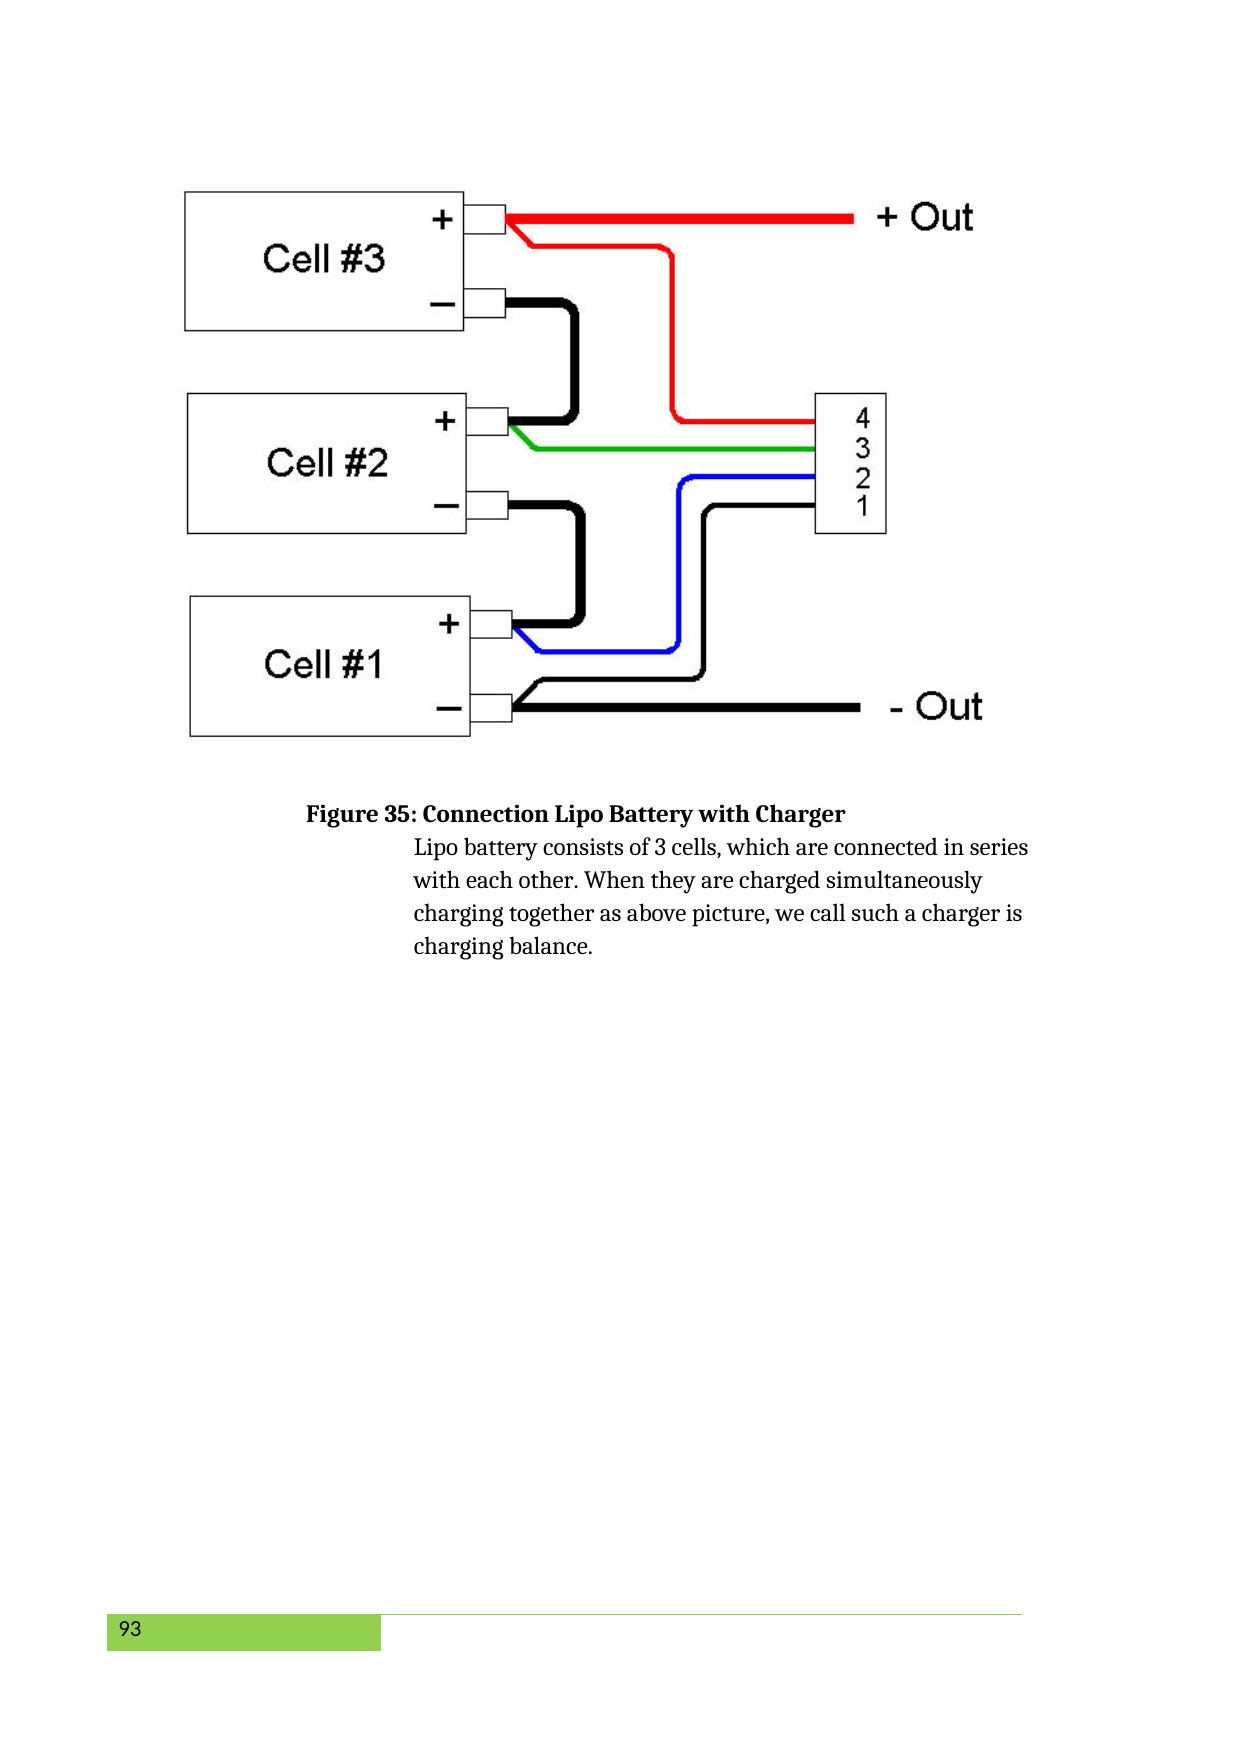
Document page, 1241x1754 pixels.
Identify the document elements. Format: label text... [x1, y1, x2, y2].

text Lipo battery consists of 3 cells, which are connected in series with each other. When they are charged simultaneously charging together as above picture, we call such a charger is charging balance. [413, 833, 1033, 961]
picture [157, 147, 994, 775]
text Figure 35: Connection Lipo Battery with Charger [118, 800, 1033, 828]
